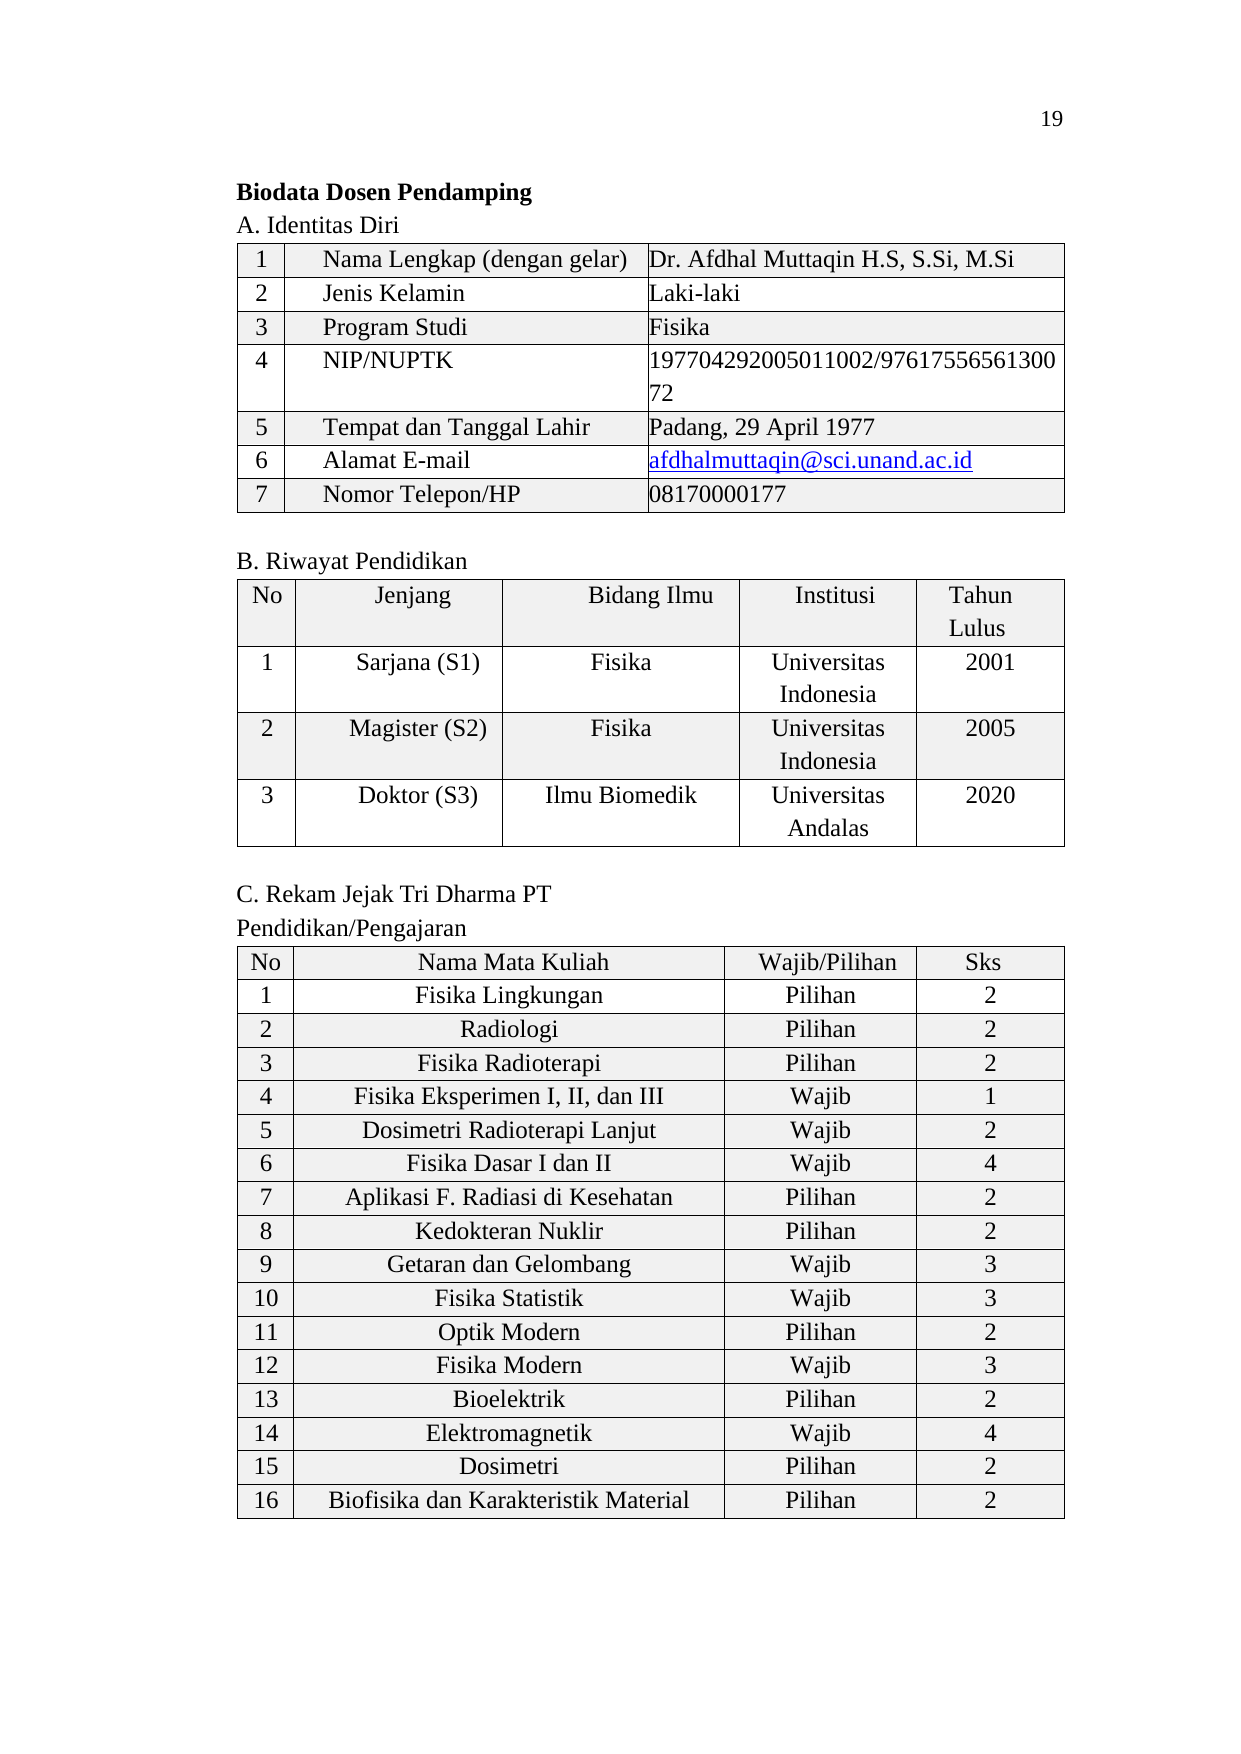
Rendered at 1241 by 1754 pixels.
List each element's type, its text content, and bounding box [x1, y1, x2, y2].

table_cell 3 [238, 312, 284, 344]
text A. Identitas Diri [236, 210, 1063, 239]
table_cell Nomor Telepon/HP [285, 479, 648, 512]
table_cell 2 [917, 1182, 1064, 1215]
table_cell Universitas Indonesia [740, 713, 916, 779]
table_cell Pilihan [725, 1182, 916, 1215]
table_cell 4 [238, 345, 284, 411]
table_header No [238, 947, 293, 979]
table_cell 15 [238, 1451, 293, 1484]
table_cell Pilihan [725, 1384, 916, 1417]
table_cell 10 [238, 1283, 293, 1316]
table_cell 2 [917, 1216, 1064, 1248]
table_cell Wajib [725, 1250, 916, 1282]
table_cell Pilihan [725, 980, 916, 1013]
text C. Rekam Jejak Tri Dharma PT [236, 879, 1063, 908]
table_cell Fisika [649, 312, 1064, 344]
table_cell Fisika Statistik [294, 1283, 724, 1316]
table_header Tahun Lulus [917, 580, 1064, 646]
table_cell Optik Modern [294, 1317, 724, 1349]
table_cell 9 [238, 1250, 293, 1282]
table_cell 6 [238, 446, 284, 478]
table_header 1 [238, 244, 284, 277]
table_cell Elektromagnetik [294, 1418, 724, 1450]
table_cell 2 [917, 1048, 1064, 1080]
table_cell Wajib [725, 1418, 916, 1450]
table_cell Getaran dan Gelombang [294, 1250, 724, 1282]
table_cell Doktor (S3) [296, 780, 502, 846]
table_cell Wajib [725, 1350, 916, 1383]
table_cell 4 [238, 1081, 293, 1114]
text Biodata Dosen Pendamping [236, 177, 1063, 206]
table_cell 2005 [917, 713, 1064, 779]
table_cell 5 [238, 1115, 293, 1147]
table_header Nama Lengkap (dengan gelar) [285, 244, 648, 277]
table_cell Ilmu Biomedik [503, 780, 739, 846]
table_cell 2020 [917, 780, 1064, 846]
table_cell 3 [917, 1350, 1064, 1383]
table_header Jenjang [296, 580, 502, 646]
table_cell Fisika Lingkungan [294, 980, 724, 1013]
text Pendidikan/Pengajaran [236, 913, 1063, 941]
table_cell 12 [238, 1350, 293, 1383]
table_cell 2 [238, 713, 295, 779]
table_cell 14 [238, 1418, 293, 1450]
table_cell Fisika [503, 647, 739, 712]
table_cell 2 [917, 1451, 1064, 1484]
table_cell 2 [917, 1384, 1064, 1417]
table_header No [238, 580, 295, 646]
table_cell Wajib [725, 1081, 916, 1114]
table_cell Pilihan [725, 1014, 916, 1047]
table_cell Pilihan [725, 1485, 916, 1518]
table_cell afdhalmuttaqin@sci.unand.ac.id [649, 446, 1064, 478]
table_cell Radiologi [294, 1014, 724, 1047]
table_cell Biofisika dan Karakteristik Material [294, 1485, 724, 1518]
table_cell Aplikasi F. Radiasi di Kesehatan [294, 1182, 724, 1215]
table_cell Dosimetri Radioterapi Lanjut [294, 1115, 724, 1147]
table_cell 3 [238, 1048, 293, 1080]
table_header Dr. Afdhal Muttaqin H.S, S.Si, M.Si [649, 244, 1064, 277]
table_header Nama Mata Kuliah [294, 947, 724, 979]
table_cell Pilihan [725, 1317, 916, 1349]
table_cell Wajib [725, 1115, 916, 1147]
table_cell 2 [917, 980, 1064, 1013]
table_cell 1 [238, 647, 295, 712]
table_cell 11 [238, 1317, 293, 1349]
table_cell Magister (S2) [296, 713, 502, 779]
text B. Riwayat Pendidikan [236, 546, 1063, 574]
table_cell Pilihan [725, 1451, 916, 1484]
table_cell 3 [238, 780, 295, 846]
table_cell Fisika Modern [294, 1350, 724, 1383]
table_cell 1 [917, 1081, 1064, 1114]
table_cell 5 [238, 412, 284, 444]
table_cell Bioelektrik [294, 1384, 724, 1417]
table_cell Sarjana (S1) [296, 647, 502, 712]
table_cell 08170000177 [649, 479, 1064, 512]
table_cell 2 [917, 1115, 1064, 1147]
table_cell Wajib [725, 1283, 916, 1316]
table_cell 2 [238, 278, 284, 311]
table_cell Tempat dan Tanggal Lahir [285, 412, 648, 444]
table_cell Pilihan [725, 1216, 916, 1248]
table_cell 2001 [917, 647, 1064, 712]
table_cell 1 [238, 980, 293, 1013]
table_cell Program Studi [285, 312, 648, 344]
table_cell Fisika [503, 713, 739, 779]
table_cell Wajib [725, 1149, 916, 1181]
table_cell 2 [238, 1014, 293, 1047]
table_cell Fisika Eksperimen I, II, dan III [294, 1081, 724, 1114]
table_cell Alamat E-mail [285, 446, 648, 478]
table_cell 8 [238, 1216, 293, 1248]
table_cell 7 [238, 479, 284, 512]
table_header Sks [917, 947, 1064, 979]
table_cell Laki-laki [649, 278, 1064, 311]
table_cell 4 [917, 1149, 1064, 1181]
table_cell 197704292005011002/9761755656130072 [649, 345, 1064, 411]
table_cell 6 [238, 1149, 293, 1181]
table_cell Fisika Dasar I dan II [294, 1149, 724, 1181]
table_cell 7 [238, 1182, 293, 1215]
table_cell 2 [917, 1317, 1064, 1349]
table_cell Universitas Indonesia [740, 647, 916, 712]
table_cell 16 [238, 1485, 293, 1518]
table_header Bidang Ilmu [503, 580, 739, 646]
table_header Institusi [740, 580, 916, 646]
table_cell 3 [917, 1283, 1064, 1316]
table_cell Pilihan [725, 1048, 916, 1080]
table_cell Jenis Kelamin [285, 278, 648, 311]
table_cell 13 [238, 1384, 293, 1417]
table_cell 4 [917, 1418, 1064, 1450]
table_cell Kedokteran Nuklir [294, 1216, 724, 1248]
table_cell Fisika Radioterapi [294, 1048, 724, 1080]
table_cell NIP/NUPTK [285, 345, 648, 411]
table_cell 2 [917, 1014, 1064, 1047]
table_cell Universitas Andalas [740, 780, 916, 846]
table_cell 2 [917, 1485, 1064, 1518]
table_cell Padang, 29 April 1977 [649, 412, 1064, 444]
table_header Wajib/Pilihan [725, 947, 916, 979]
table_cell 3 [917, 1250, 1064, 1282]
table_cell Dosimetri [294, 1451, 724, 1484]
